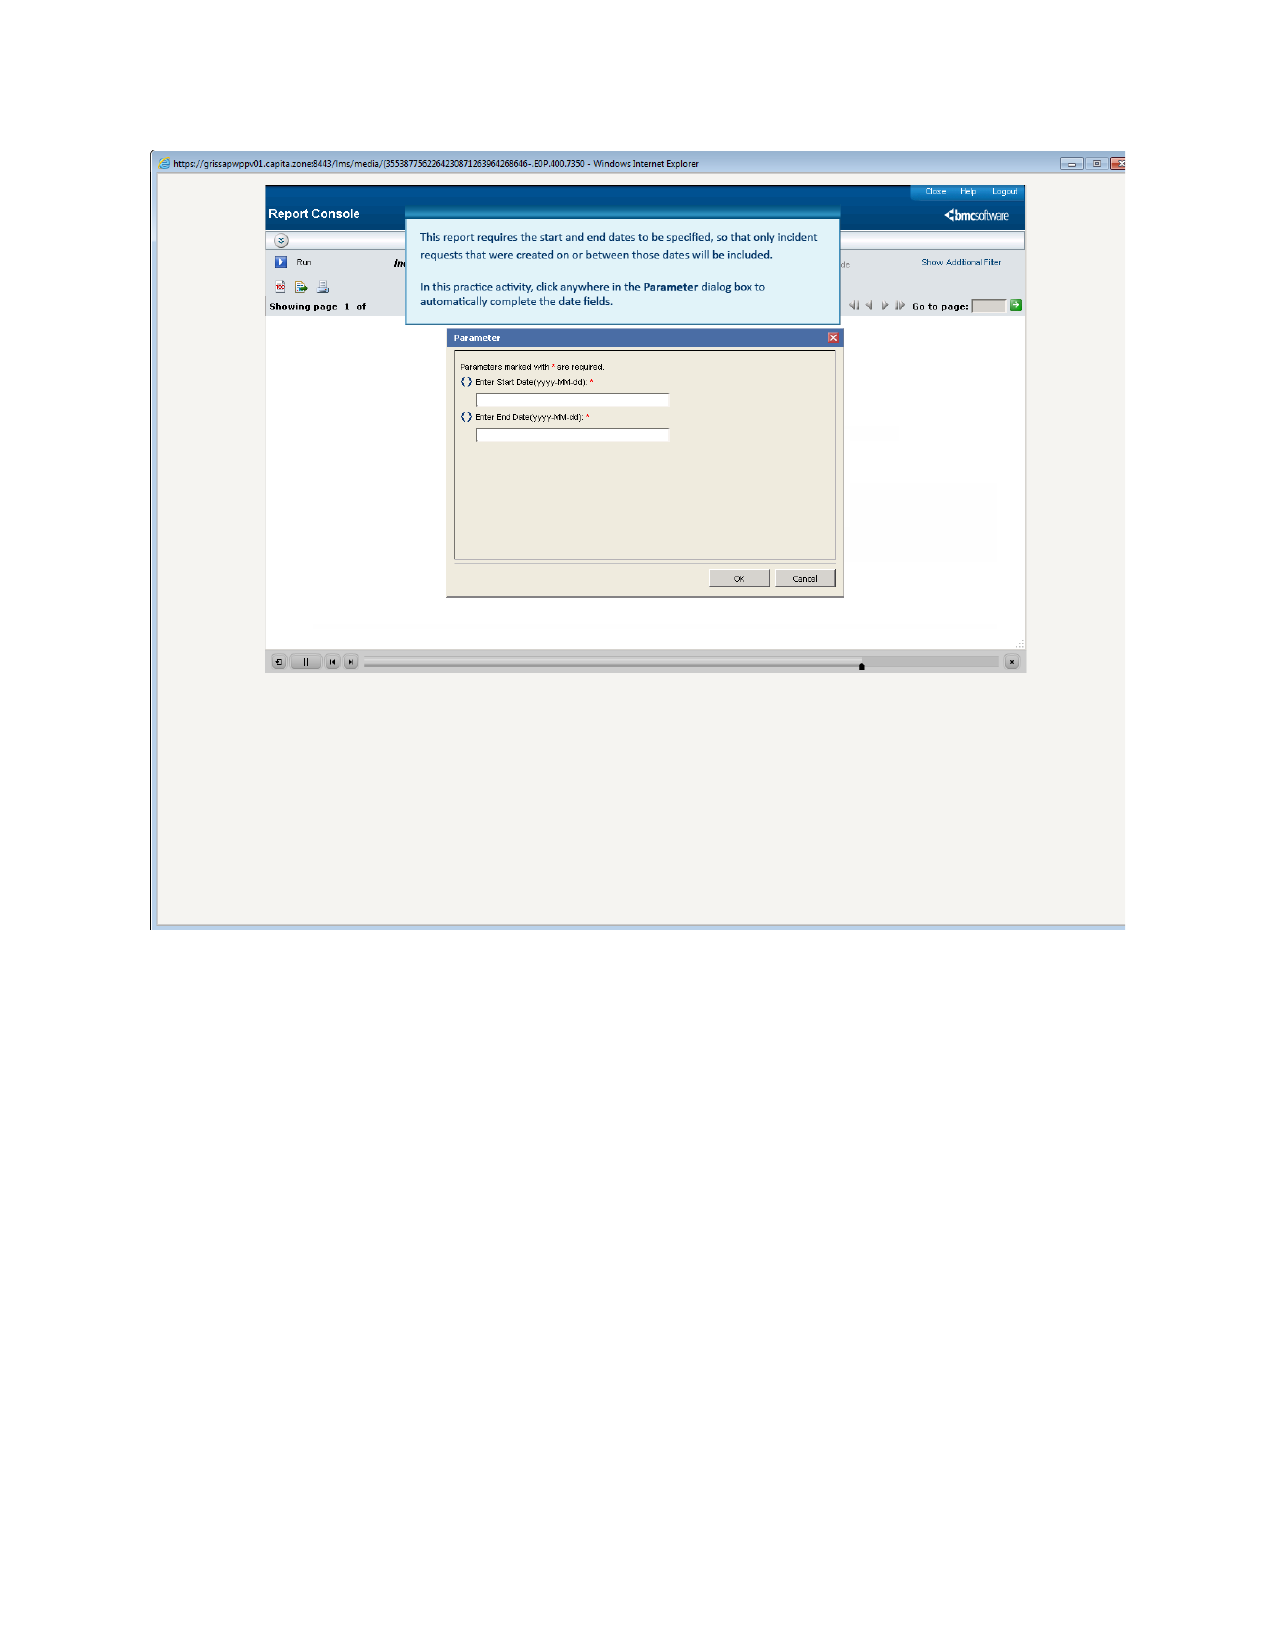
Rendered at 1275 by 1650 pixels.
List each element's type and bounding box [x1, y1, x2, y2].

picture [150, 150, 1125, 930]
